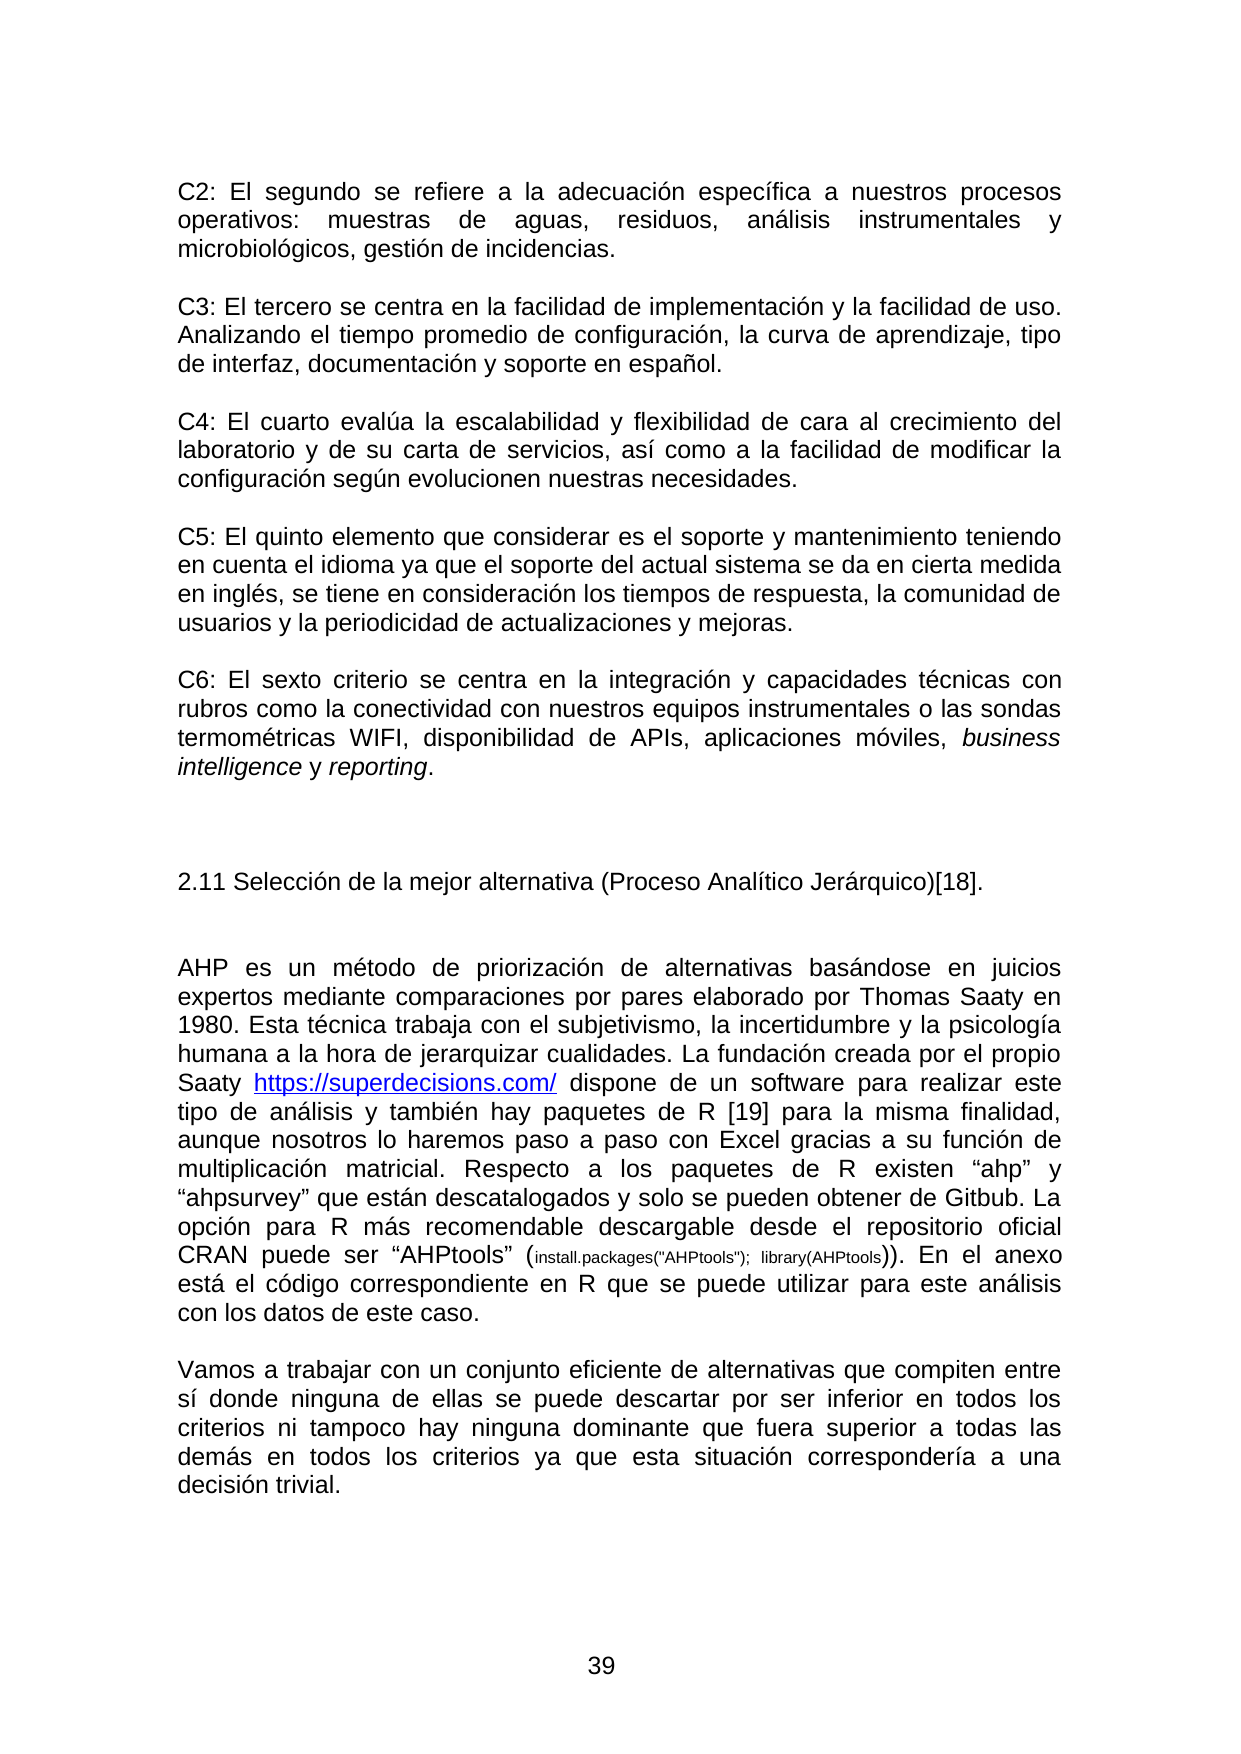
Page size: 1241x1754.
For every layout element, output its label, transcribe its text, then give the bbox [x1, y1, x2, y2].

text C4: El cuarto evalúa la escalabilidad y flexibilidad de cara al crecimiento del laboratorio y de su carta de servicios, así como a la facilidad de modificar la configuración según evolucionen nuestras necesidades. [177, 406, 1063, 493]
text C5: El quinto elemento que considerar es el soporte y mantenimiento teniendo en cuenta el idioma ya que el soporte del actual sistema se da en cierta medida en inglés, se tiene en consideración los tiempos de respuesta, la comunidad de usuarios y la periodicidad de actualizaciones y mejoras. [177, 521, 1063, 636]
text C6: El sexto criterio se centra en la integración y capacidades técnicas con rubros como la conectividad con nuestros equipos instrumentales o las sondas termométricas WIFI, disponibilidad de APIs, aplicaciones móviles, business intelligence y reporting. [177, 665, 1063, 780]
text Vamos a trabajar con un conjunto eficiente de alternativas que compiten entre sí donde ninguna de ellas se puede descartar por ser inferior en todos los criterios ni tampoco hay ninguna dominante que fuera superior a todas las demás en todos los criterios ya que esta situación correspondería a una decisión trivial. [177, 1355, 1063, 1499]
subtitle 2.11 Selección de la mejor alternativa (Proceso Analítico Jerárquico)[18]. [177, 866, 1063, 895]
text C2: El segundo se refiere a la adecuación específica a nuestros procesos operativos: muestras de aguas, residuos, análisis instrumentales y microbiológicos, gestión de incidencias. [177, 176, 1063, 263]
text AHP es un método de priorización de alternativas basándose en juicios expertos mediante comparaciones por pares elaborado por Thomas Saaty en 1980. Esta técnica trabaja con el subjetivismo, la incertidumbre y la psicología humana a la hora de jerarquizar cualidades. La fundación creada por el propio Saaty https://superdecisions.com/ dispone de un software para realizar este tipo de análisis y también hay paquetes de R [19] para la misma finalidad, aunque nosotros lo haremos paso a paso con Excel gracias a su función de multiplicación matricial. Respecto a los paquetes de R existen “ahp” y “ahpsurvey” que están descatalogados y solo se pueden obtener de Gitbub. La opción para R más recomendable descargable desde el repositorio oficial CRAN puede ser “AHPtools” (install.packages("AHPtools"); library(AHPtools)). En el anexo está el código correspondiente en R que se puede utilizar para este análisis con los datos de este caso. [177, 953, 1063, 1326]
text C3: El tercero se centra en la facilidad de implementación y la facilidad de uso. Analizando el tiempo promedio de configuración, la curva de aprendizaje, tipo de interfaz, documentación y soporte en español. [177, 291, 1063, 378]
